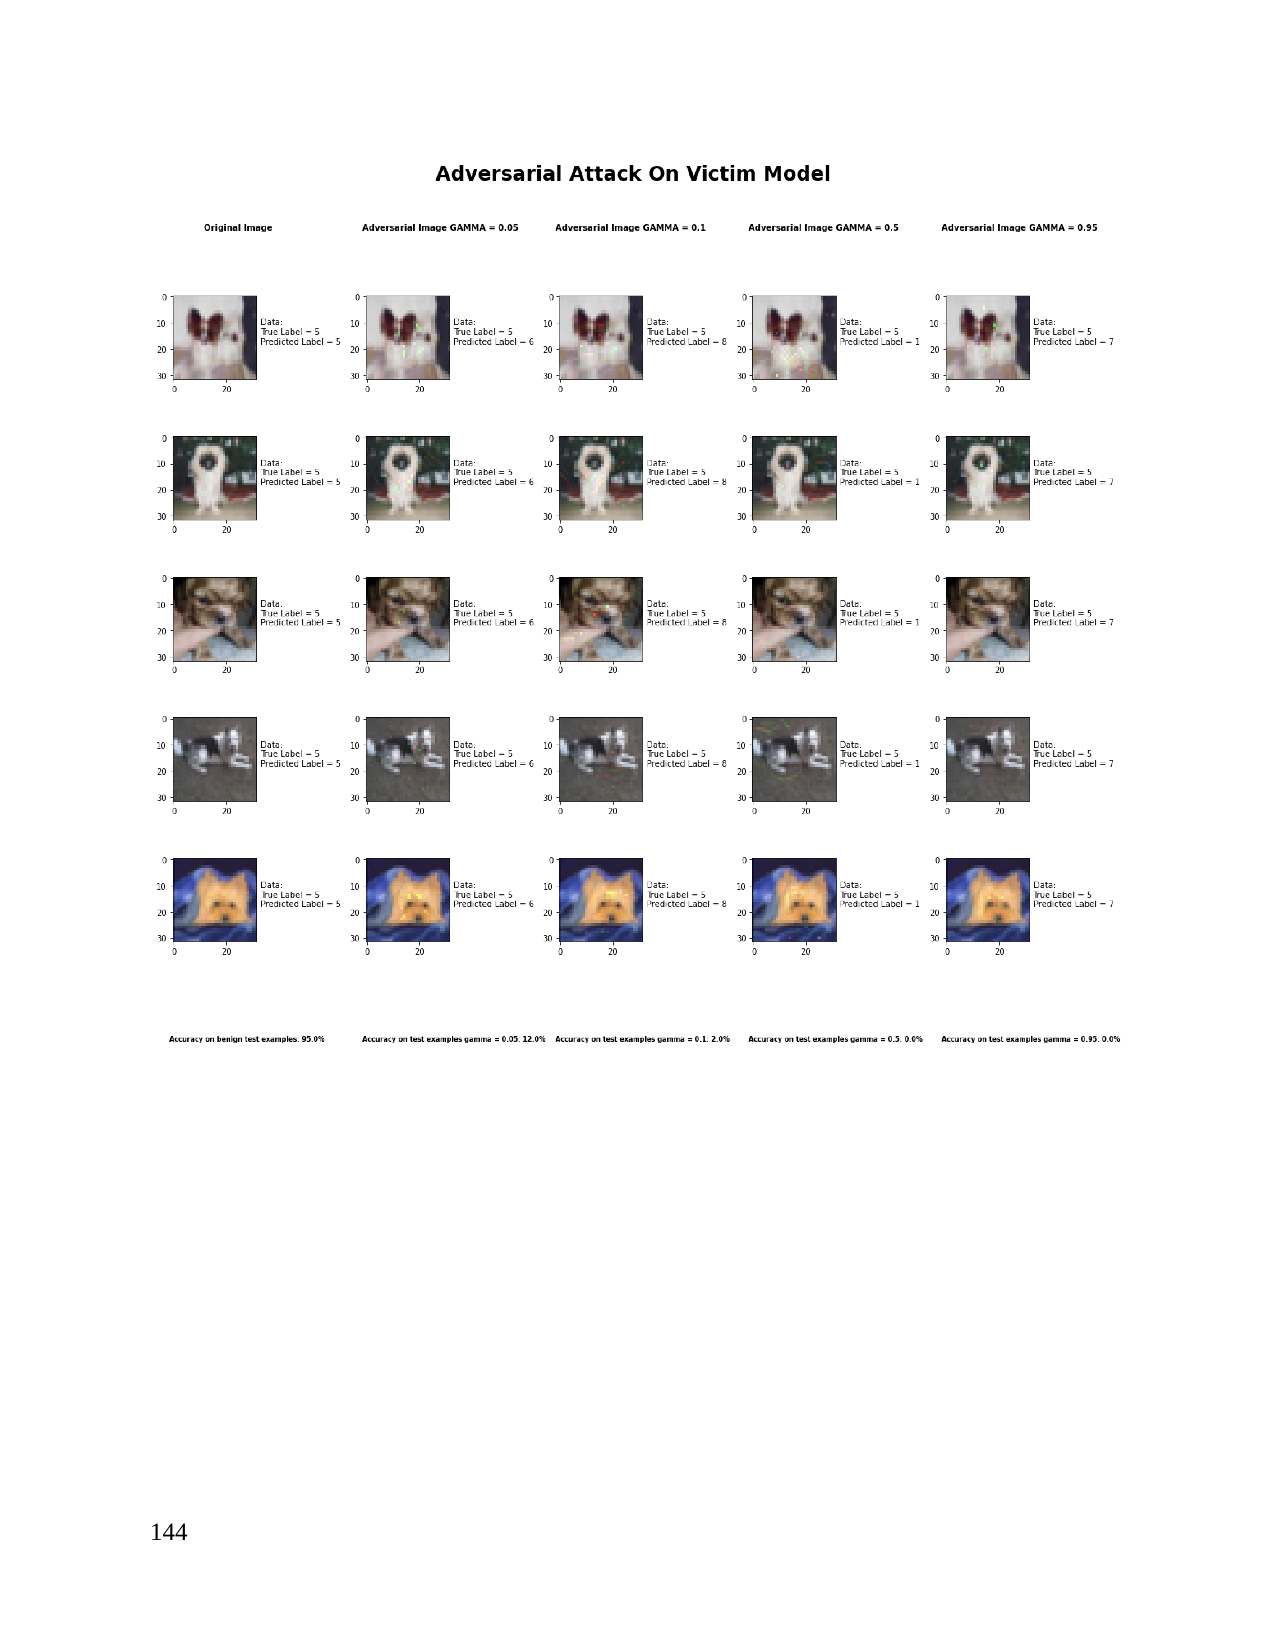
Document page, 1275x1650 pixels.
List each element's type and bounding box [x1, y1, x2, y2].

picture [150, 150, 1125, 1088]
